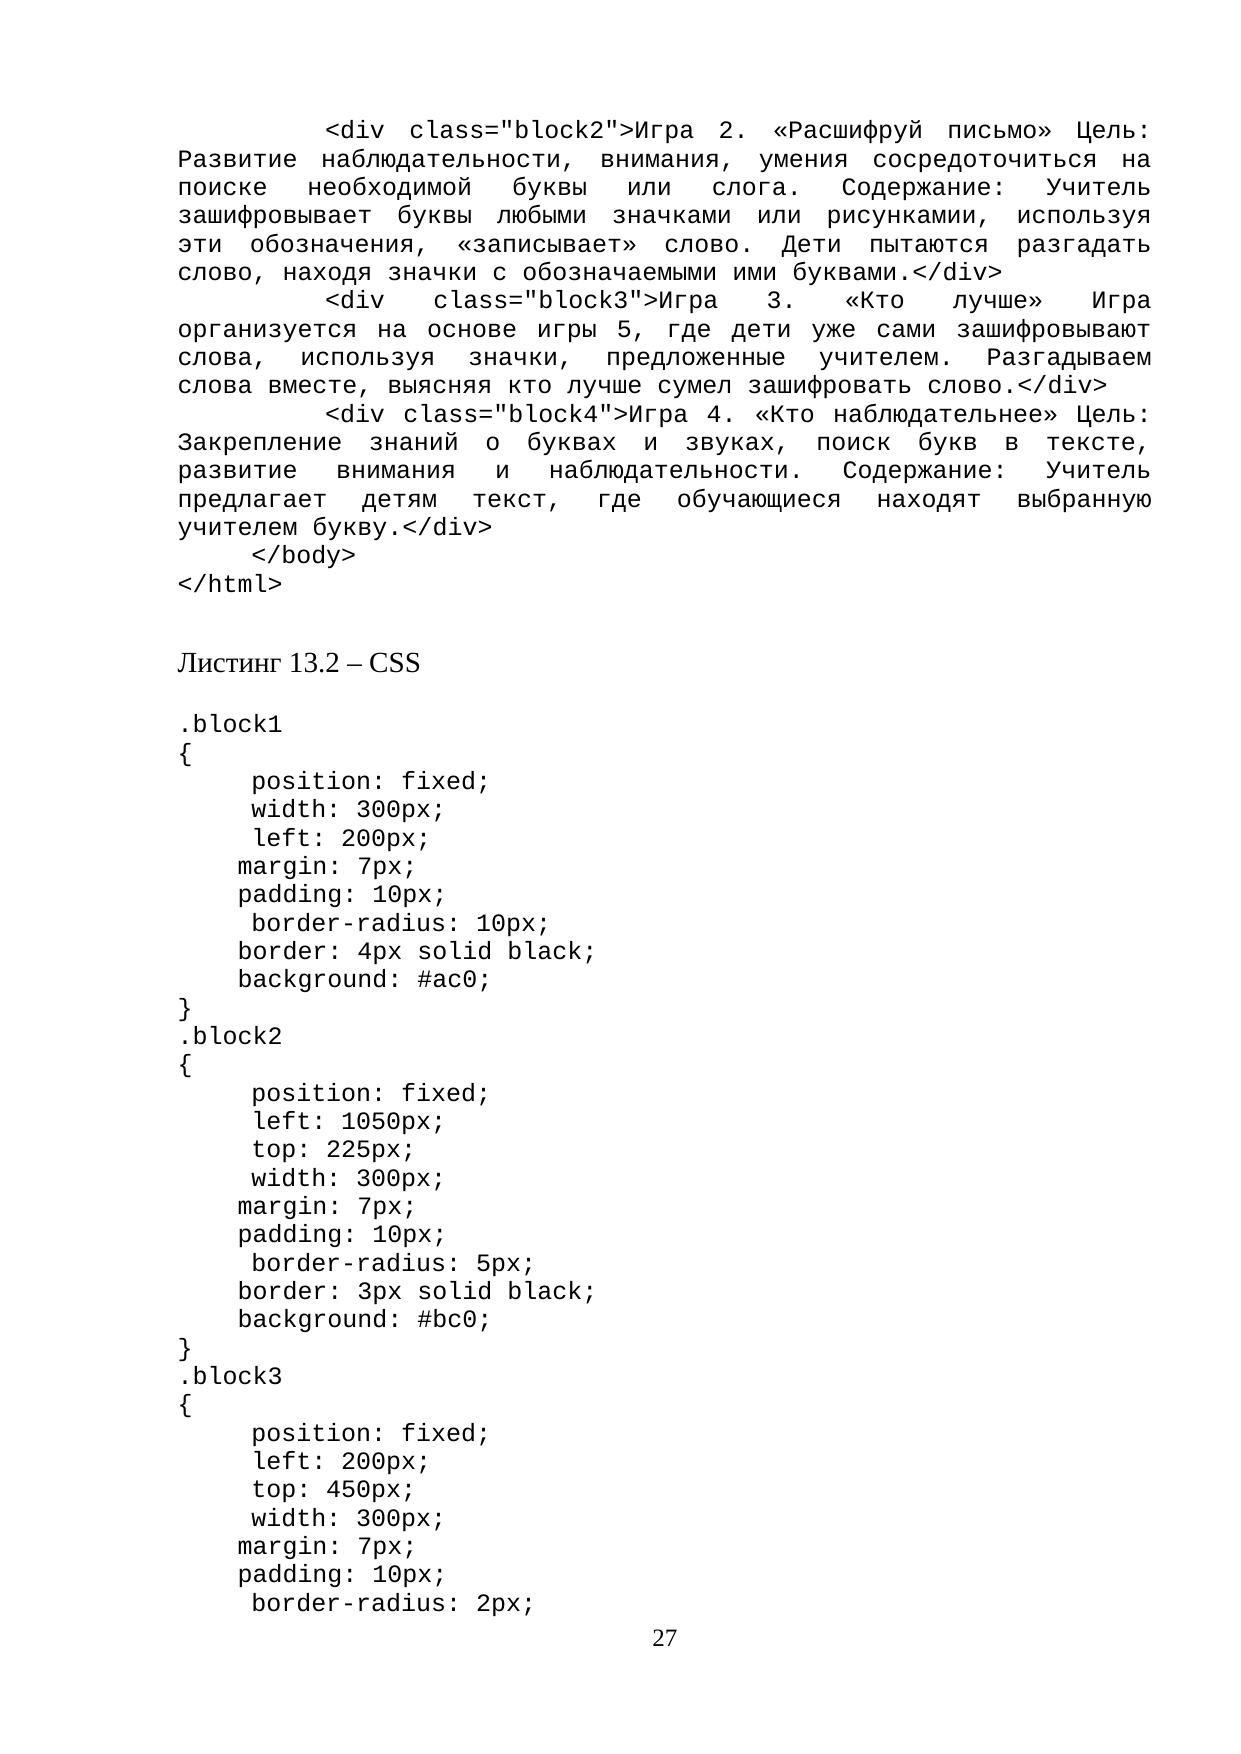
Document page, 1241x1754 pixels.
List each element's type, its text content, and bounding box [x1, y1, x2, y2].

text .block1 [177, 712, 1152, 740]
text padding: 10px; [177, 1562, 1152, 1590]
text top: 450px; [177, 1477, 1152, 1505]
text left: 200px; [177, 825, 1152, 853]
text { [177, 1392, 1152, 1420]
text <div class="block4">Игра 4. «Кто наблюдательнее» Цель: Закрепление знаний о буквах и звуках, поиск букв в тексте, развитие внимания и наблюдательности. Содержание: Учитель предлагает детям текст, где обучающиеся находят выбранную учителем букву.</div> [177, 401, 1152, 543]
text width: 300px; [177, 1505, 1152, 1533]
text Листинг 13.2 – CSS [177, 645, 1152, 678]
text border: 4px solid black; [177, 938, 1152, 967]
text position: fixed; [177, 1080, 1152, 1108]
text width: 300px; [177, 1165, 1152, 1193]
text </body> [177, 543, 1152, 571]
text border-radius: 5px; [177, 1250, 1152, 1278]
text position: fixed; [177, 768, 1152, 797]
text .block2 [177, 1023, 1152, 1052]
text background: #bc0; [177, 1307, 1152, 1335]
text margin: 7px; [177, 1193, 1152, 1222]
text width: 300px; [177, 797, 1152, 825]
text } [177, 1335, 1152, 1363]
text left: 1050px; [177, 1108, 1152, 1137]
text .block3 [177, 1363, 1152, 1392]
text left: 200px; [177, 1448, 1152, 1477]
text border-radius: 2px; [177, 1590, 1152, 1618]
text background: #ac0; [177, 967, 1152, 995]
text <div class="block2">Игра 2. «Расшифруй письмо» Цель: Развитие наблюдательности, внимания, умения сосредоточиться на поиске необходимой буквы или слога. Содержание: Учитель зашифровывает буквы любыми значками или рисункамии, используя эти обозначения, «записывает» слово. Дети пытаются разгадать слово, находя значки с обозначаемыми ими буквами.</div> [177, 118, 1152, 288]
text padding: 10px; [177, 882, 1152, 910]
text border: 3px solid black; [177, 1278, 1152, 1307]
text position: fixed; [177, 1420, 1152, 1448]
text { [177, 740, 1152, 768]
text margin: 7px; [177, 1533, 1152, 1562]
text border-radius: 10px; [177, 910, 1152, 938]
text } [177, 995, 1152, 1023]
text </html> [177, 571, 1152, 600]
text padding: 10px; [177, 1222, 1152, 1250]
text top: 225px; [177, 1137, 1152, 1165]
text { [177, 1052, 1152, 1080]
text <div class="block3">Игра 3. «Кто лучше» Игра организуется на основе игры 5, где дети уже сами зашифровывают слова, используя значки, предложенные учителем. Разгадываем слова вместе, выясняя кто лучше сумел зашифровать слово.</div> [177, 288, 1152, 401]
text margin: 7px; [177, 853, 1152, 882]
